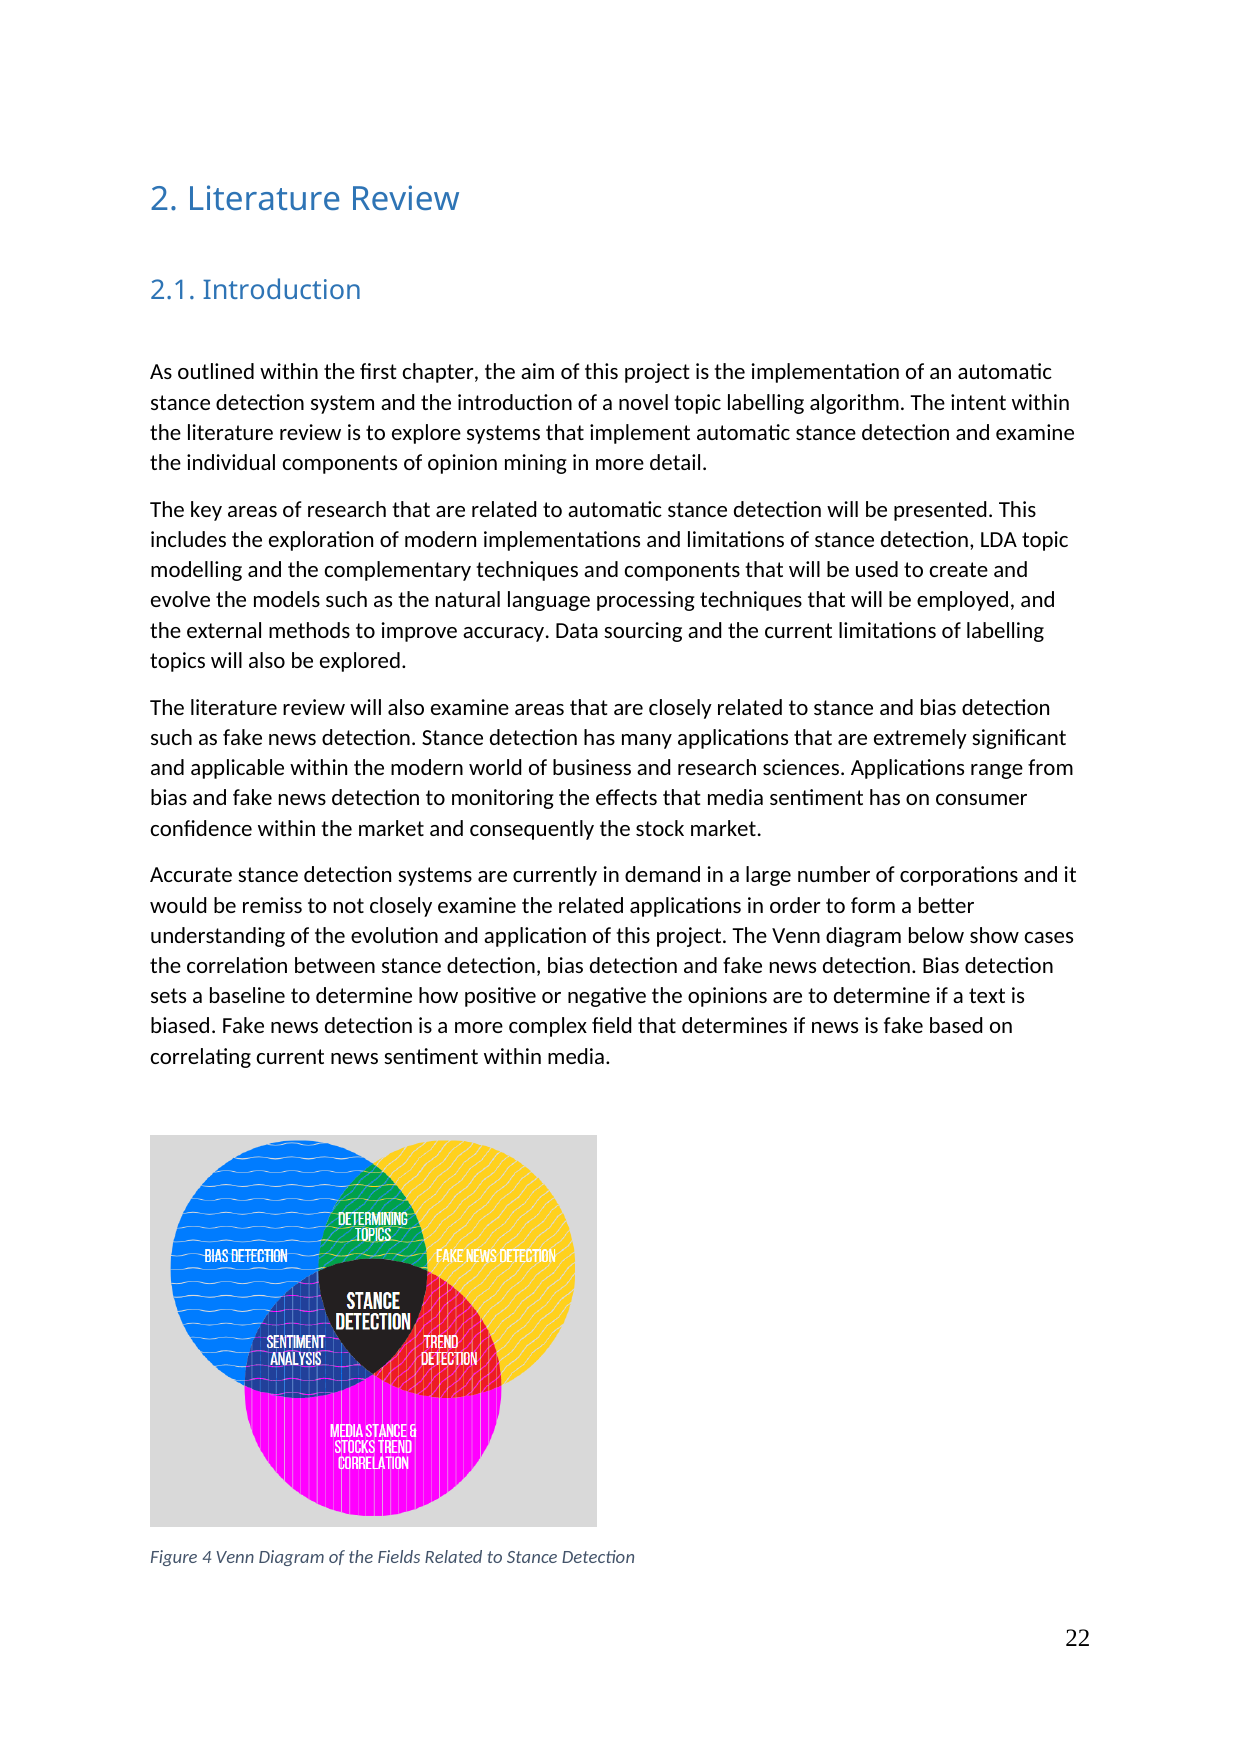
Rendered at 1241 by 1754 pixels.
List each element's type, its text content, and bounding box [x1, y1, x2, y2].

text The literature review will also examine areas that are closely related to stance and bias detection such as fake news detection. Stance detection has many applications that are extremely significant and applicable within the modern world of business and research sciences. Applications range from bias and fake news detection to monitoring the effects that media sentiment has on consumer confidence within the market and consequently the stock market. [150, 693, 1090, 842]
text Accurate stance detection systems are currently in demand in a large number of corporations and it would be remiss to not closely examine the related applications in order to form a better understanding of the evolution and application of this project. The Venn diagram below show cases the correlation between stance detection, bias detection and fake news detection. Bias detection sets a baseline to determine how positive or negative the opinions are to determine if a text is biased. Fake news detection is a more complex field that determines if news is fake based on correlating current news sentiment within media. [150, 861, 1090, 1070]
text As outlined within the first chapter, the aim of this project is the implementation of an automatic stance detection system and the introduction of a novel topic labelling algorithm. The intent within the literature review is to explore systems that implement automatic stance detection and examine the individual components of opinion mining in more detail. [150, 357, 1090, 476]
subtitle 2. Literature Review [150, 175, 1090, 220]
picture [150, 1135, 597, 1527]
subtitle 2.1. Introduction [150, 271, 1090, 308]
text The key areas of research that are related to automatic stance detection will be presented. This includes the exploration of modern implementations and limitations of stance detection, LDA topic modelling and the complementary techniques and components that will be used to create and evolve the models such as the natural language processing techniques that will be employed, and the external methods to improve accuracy. Data sourcing and the current limitations of labelling topics will also be explored. [150, 495, 1090, 674]
